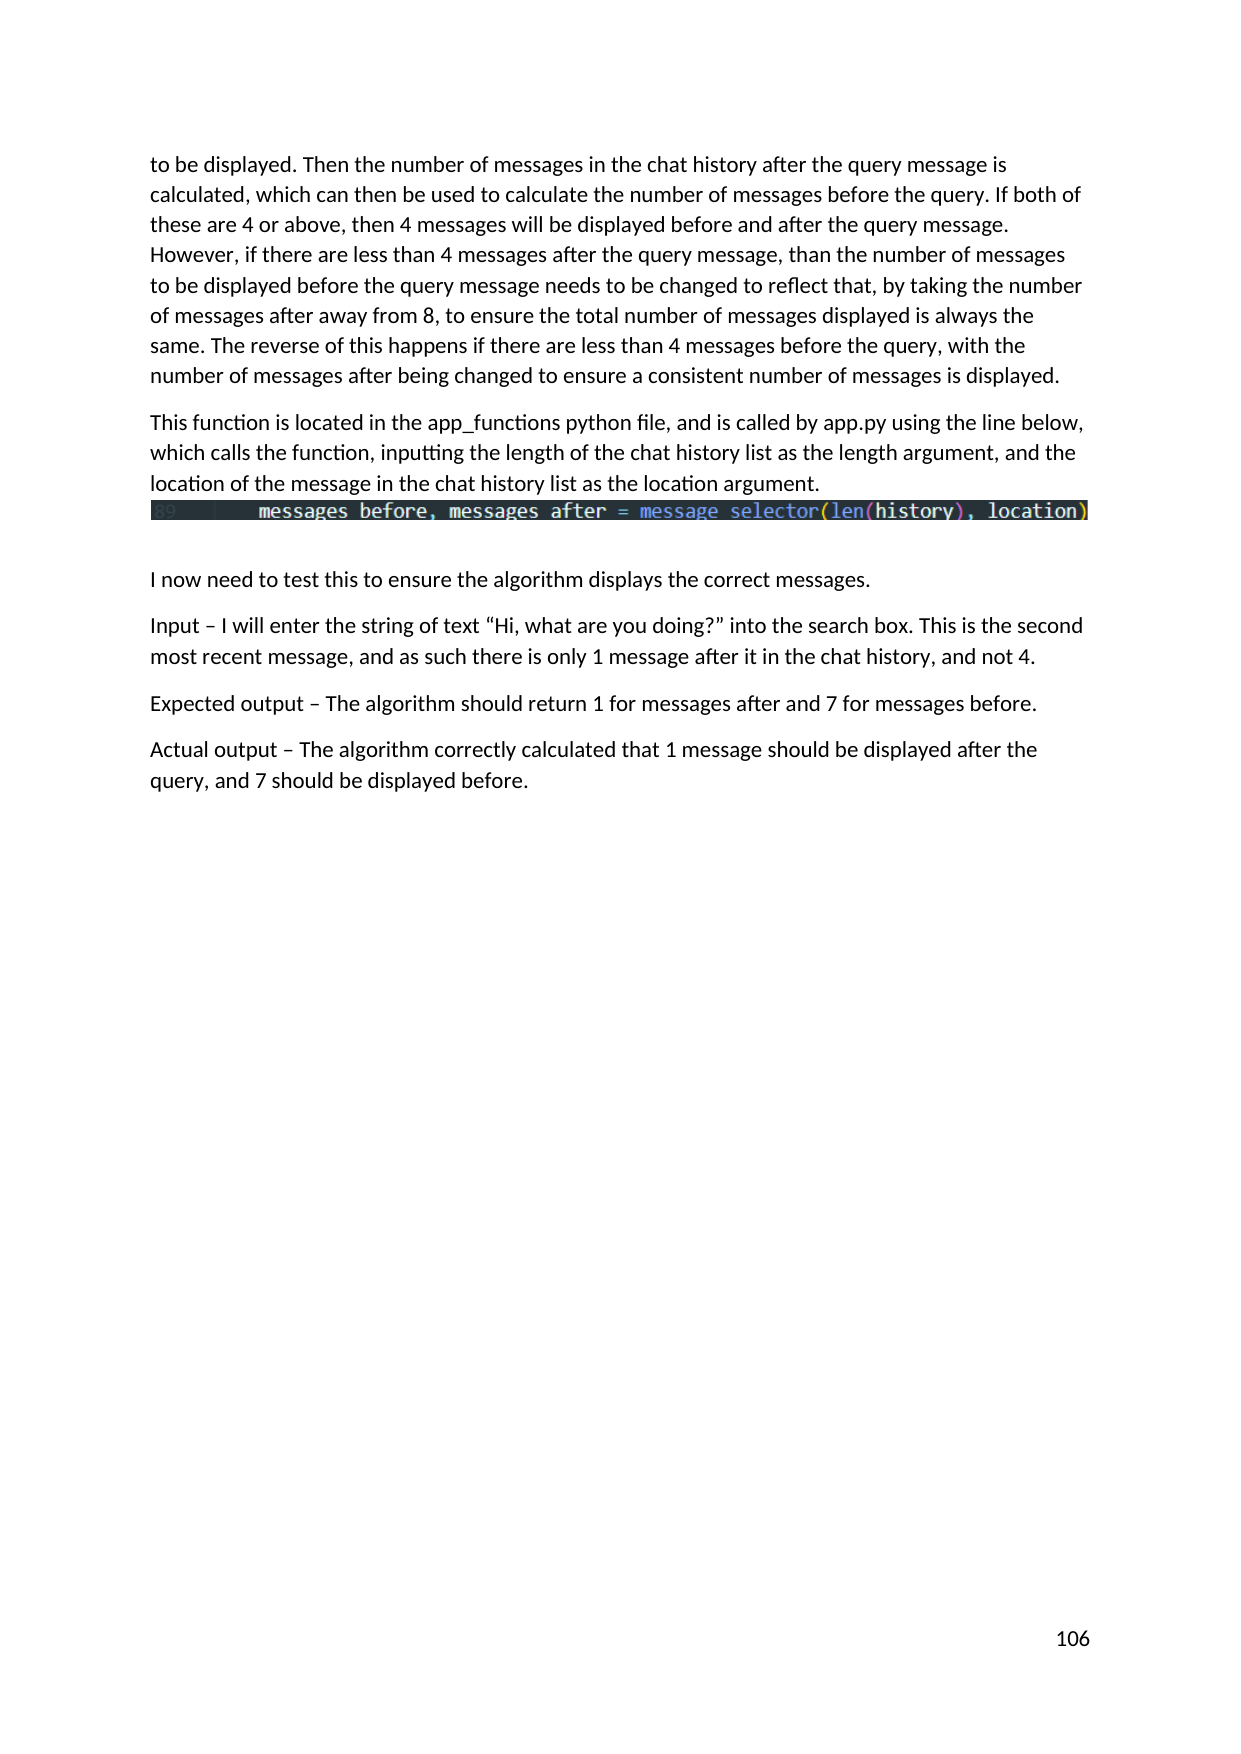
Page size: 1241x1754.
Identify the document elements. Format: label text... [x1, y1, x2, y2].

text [150, 150, 1090, 389]
text Expected output – The algorithm should return 1 for messages after and 7 for messages before. [150, 689, 1090, 717]
text This function is located in the app_functions python file, and is called by app.py using the line below, which calls the function, inputting the length of the chat history list as the length argument, and the location of the message in the chat history list as the location argument. [150, 408, 1090, 497]
text Actual output – The algorithm correctly calculated that 1 message should be displayed after the query, and 7 should be displayed before. [150, 736, 1090, 794]
picture [150, 500, 1087, 519]
text Input – I will enter the string of text “Hi, what are you doing?” into the search box. This is the second most recent message, and as such there is only 1 message after it in the chat history, and not 4. [150, 612, 1090, 670]
text I now need to test this to ensure the algorithm displays the correct messages. [150, 516, 1090, 593]
